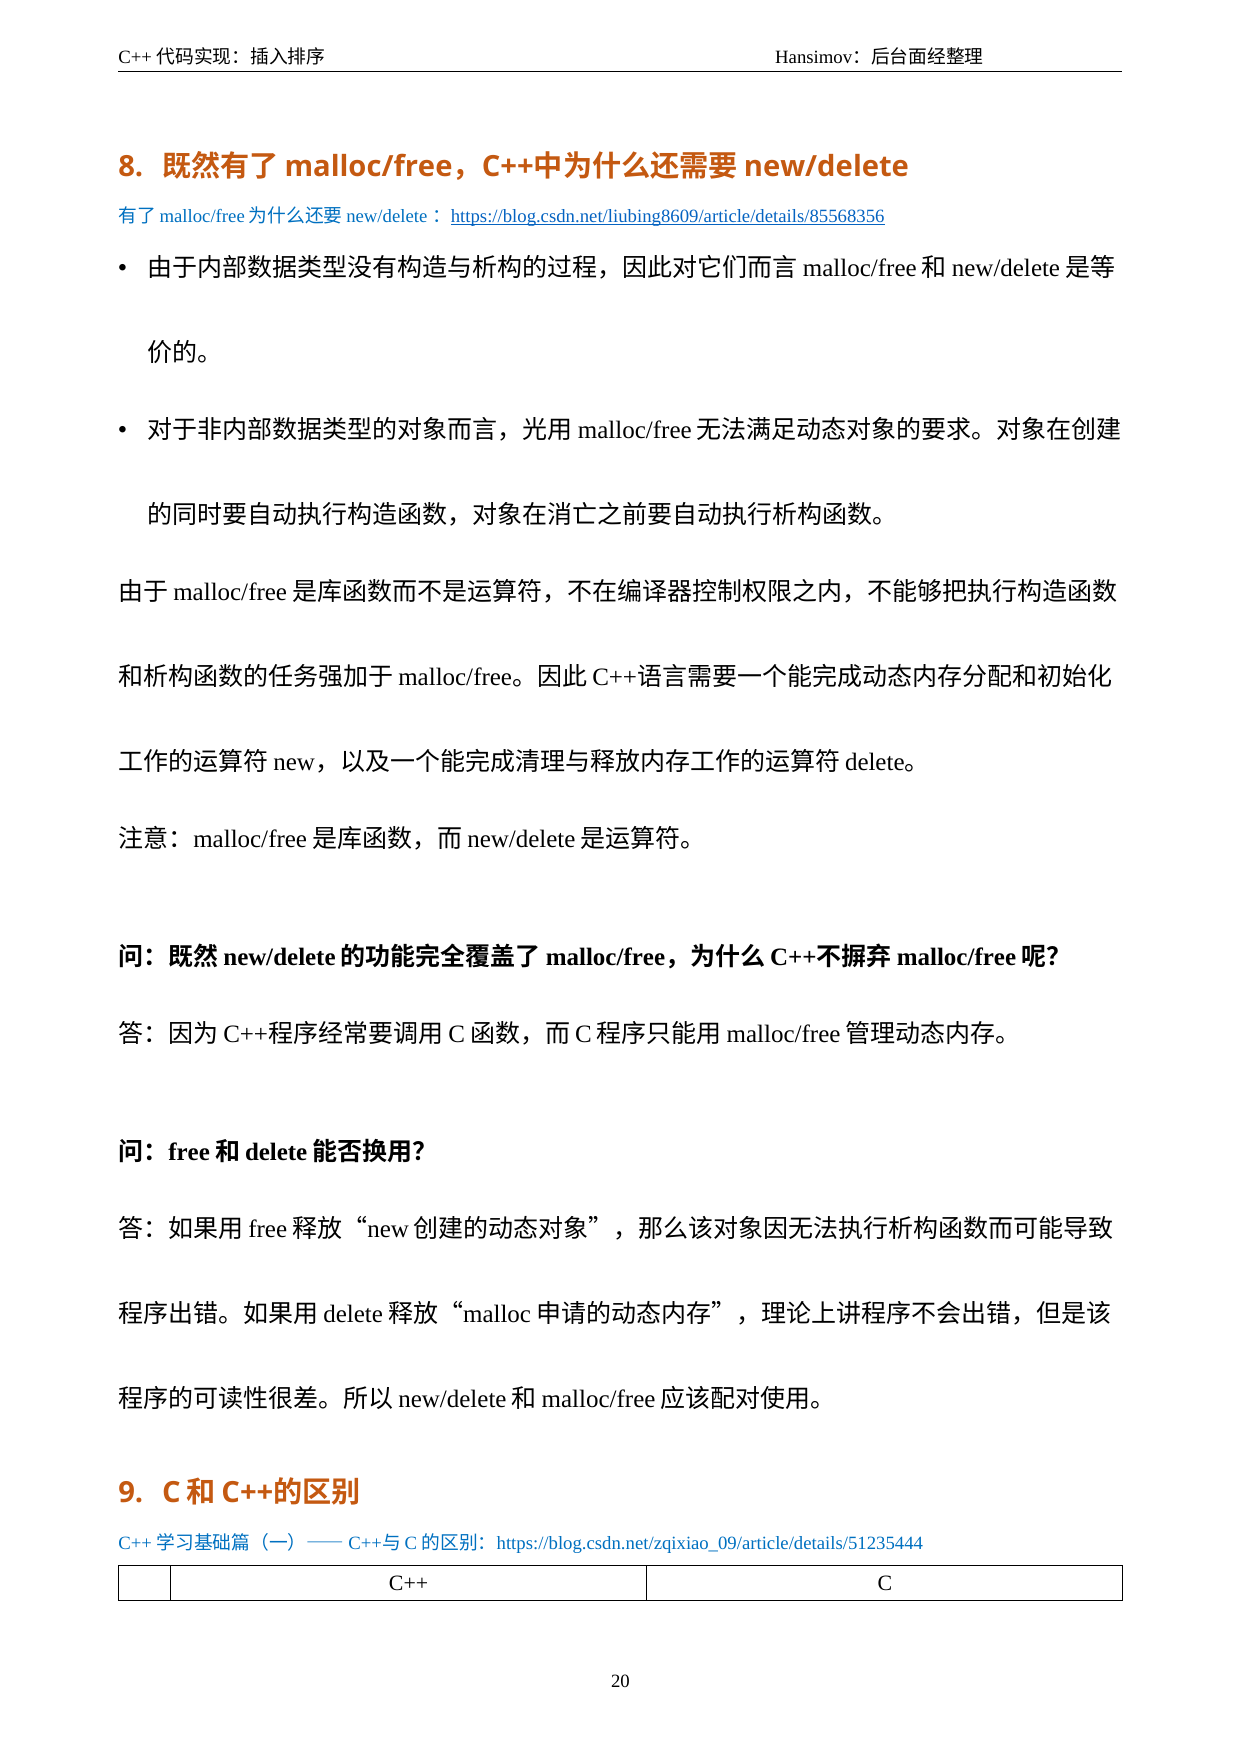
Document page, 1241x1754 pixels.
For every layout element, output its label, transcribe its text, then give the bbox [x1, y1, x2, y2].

text 答：因为C++程序经常要调用C函数，而C程序只能用malloc/free管理动态内存。 [118, 997, 1122, 1065]
list 有了malloc/free为什么还要new/delete ：https://blog.csdn.net/liubing8609/article/details/85568356 [118, 198, 1122, 232]
table_header C++ [171, 1566, 646, 1600]
subtitle C和C++的区别 [118, 1456, 1122, 1524]
subtitle 既然有了malloc/free，C++中为什么还需要new/delete [118, 130, 1122, 198]
text 答：如果用free释放“new创建的动态对象”，那么该对象因无法执行析构函数而可能导致程序出错。如果用delete释放“malloc申请的动态内存”，理论上讲程序不会出错，但是该程序的可读性很差。所以new/delete和malloc/free应该配对使用。 [118, 1192, 1122, 1430]
text 由于内部数据类型没有构造与析构的过程，因此对它们而言malloc/free和new/delete是等价的。 [118, 232, 1122, 384]
text 注意：malloc/free是库函数，而new/delete是运算符。 [118, 802, 1122, 870]
table_header C [647, 1566, 1122, 1600]
text 问：既然new/delete的功能完全覆盖了malloc/free，为什么C++不摒弃malloc/free呢？ [118, 920, 1122, 988]
text 问：free和delete能否换用？ [118, 1116, 1122, 1183]
text 对于非内部数据类型的对象而言，光用malloc/free无法满足动态对象的要求。对象在创建的同时要自动执行构造函数，对象在消亡之前要自动执行析构函数。 [118, 394, 1122, 546]
text C++ 学习基础篇（一）—— C++与C 的区别：https://blog.csdn.net/zqixiao_09/article/details/51235444 [118, 1524, 1122, 1558]
table_header [119, 1566, 170, 1600]
text 由于malloc/free是库函数而不是运算符，不在编译器控制权限之内，不能够把执行构造函数和析构函数的任务强加于malloc/free。因此C++语言需要一个能完成动态内存分配和初始化工作的运算符new，以及一个能完成清理与释放内存工作的运算符delete。 [118, 556, 1122, 793]
